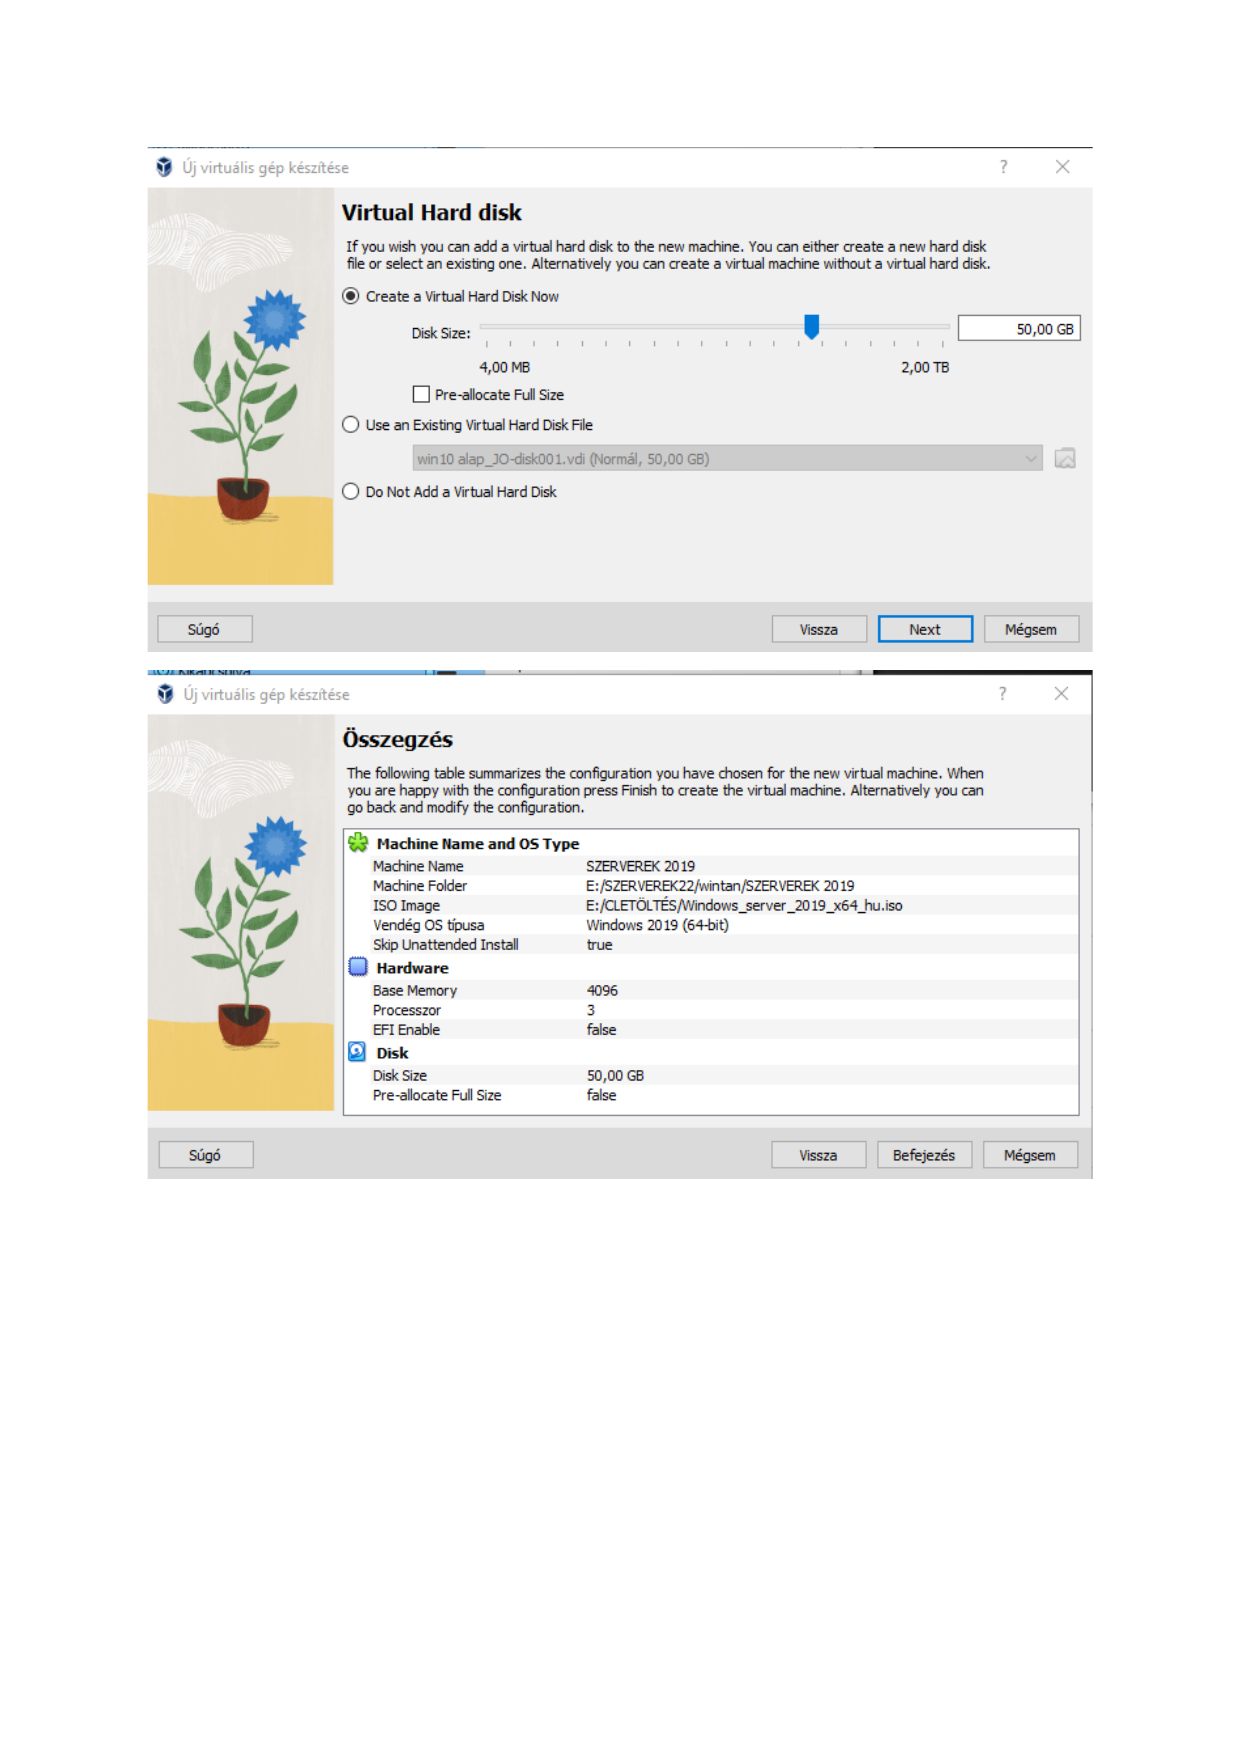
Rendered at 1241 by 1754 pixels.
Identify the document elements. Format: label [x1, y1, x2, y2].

picture [147, 147, 1093, 652]
picture [147, 670, 1093, 1179]
